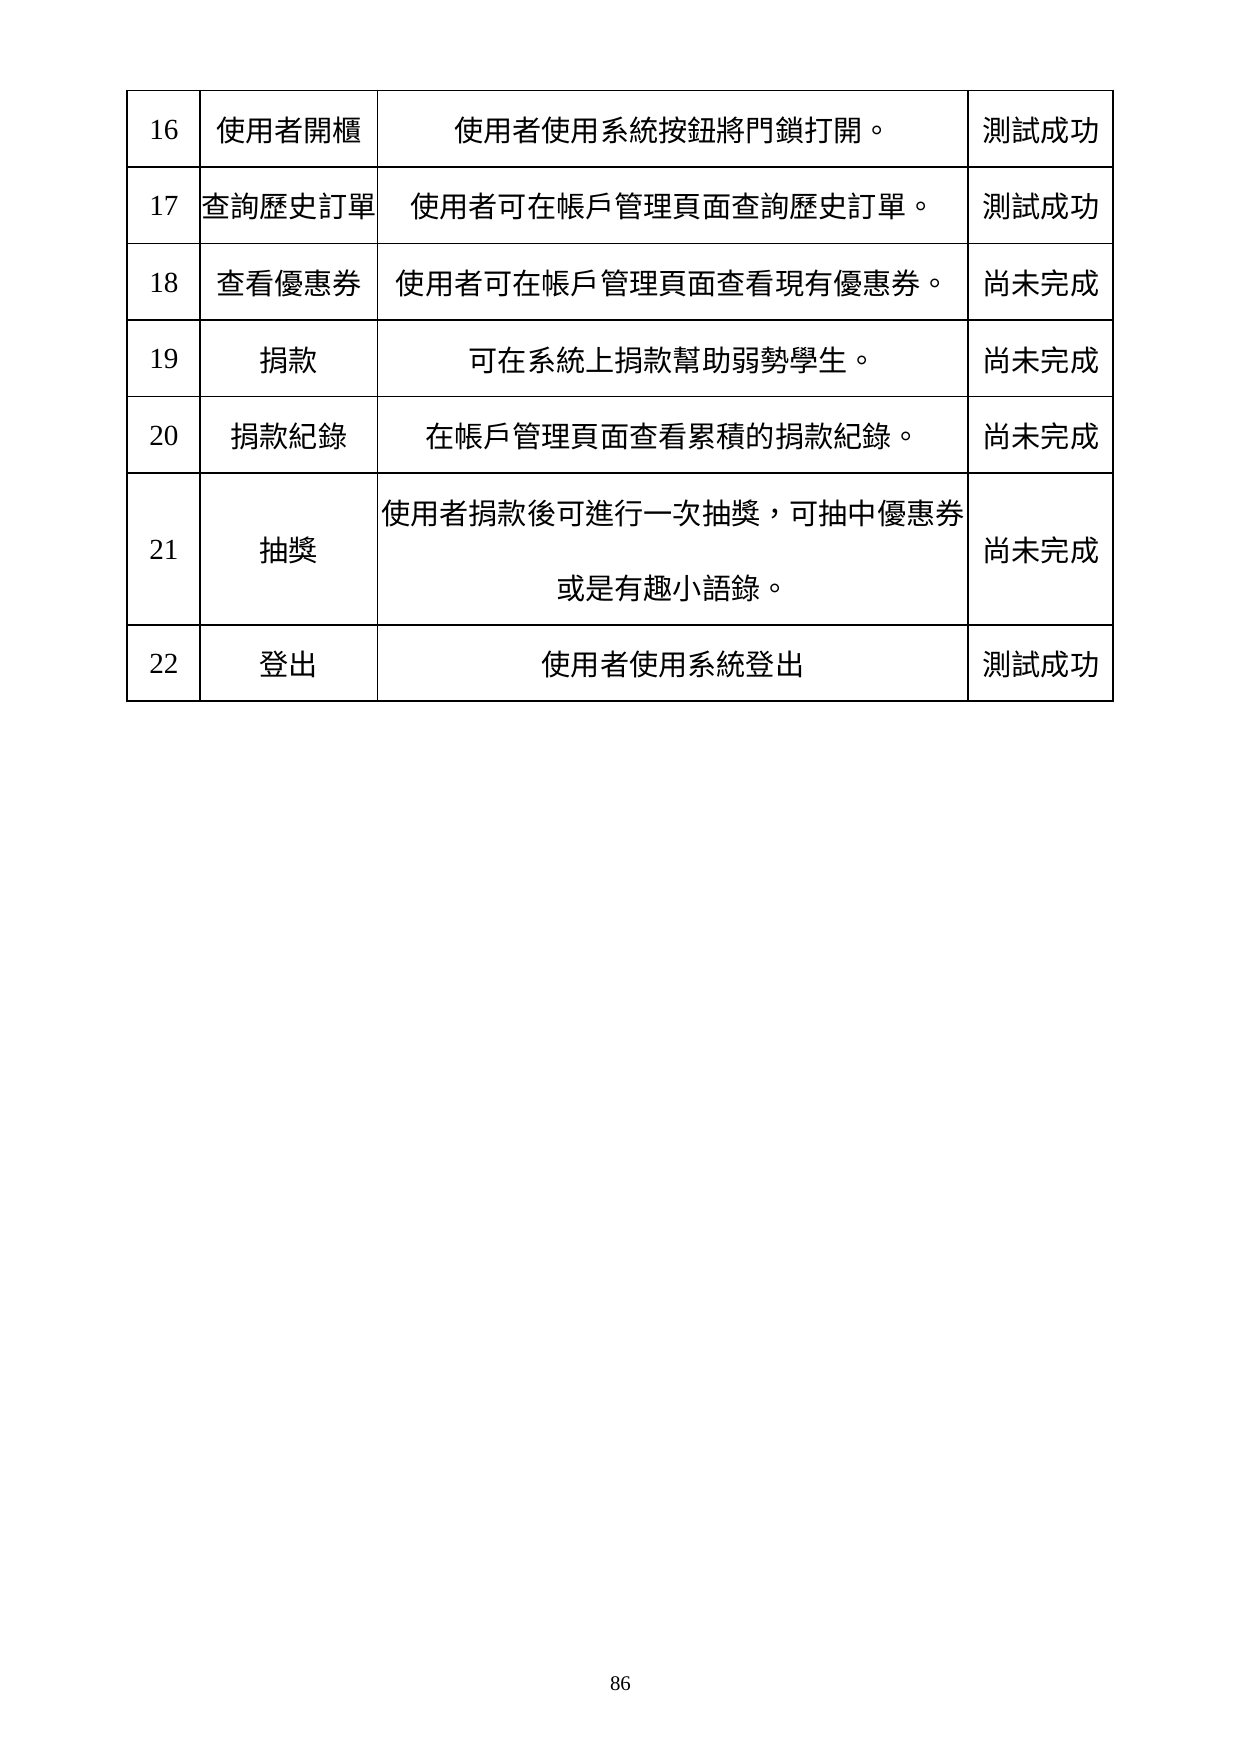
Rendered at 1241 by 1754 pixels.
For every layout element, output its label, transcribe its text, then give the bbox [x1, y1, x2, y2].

table_cell 使用者開櫃 [201, 91, 377, 166]
table_cell 查詢歷史訂單 [201, 168, 377, 243]
table_cell 捐款紀錄 [201, 397, 377, 472]
table_cell 捐款 [201, 321, 377, 396]
table_cell 20 [128, 397, 199, 472]
table_cell 尚未完成 [969, 321, 1112, 396]
table_cell 測試成功 [969, 91, 1112, 166]
table_cell 使用者可在帳戶管理頁面查詢歷史訂單。 [378, 168, 967, 243]
table_cell 使用者使用系統登出 [378, 626, 967, 700]
table_cell 22 [128, 626, 199, 700]
table_cell 使用者捐款後可進行一次抽獎，可抽中優惠券或是有趣小語錄。 [378, 474, 967, 624]
table_cell 使用者可在帳戶管理頁面查看現有優惠券。 [378, 244, 967, 319]
table_cell 使用者使用系統按鈕將門鎖打開。 [378, 91, 967, 166]
table_cell 尚未完成 [969, 397, 1112, 472]
table_cell 登出 [201, 626, 377, 700]
table_cell 可在系統上捐款幫助弱勢學生。 [378, 321, 967, 396]
table_cell 21 [128, 474, 199, 624]
table_cell 在帳戶管理頁面查看累積的捐款紀錄。 [378, 397, 967, 472]
table_cell 尚未完成 [969, 474, 1112, 624]
table_cell 17 [128, 168, 199, 243]
table_cell 18 [128, 244, 199, 319]
table_cell 16 [128, 91, 199, 166]
table_cell 查看優惠券 [201, 244, 377, 319]
table_cell 抽獎 [201, 474, 377, 624]
table_cell 19 [128, 321, 199, 396]
table_cell 測試成功 [969, 626, 1112, 700]
table_cell 尚未完成 [969, 244, 1112, 319]
table_cell 測試成功 [969, 168, 1112, 243]
